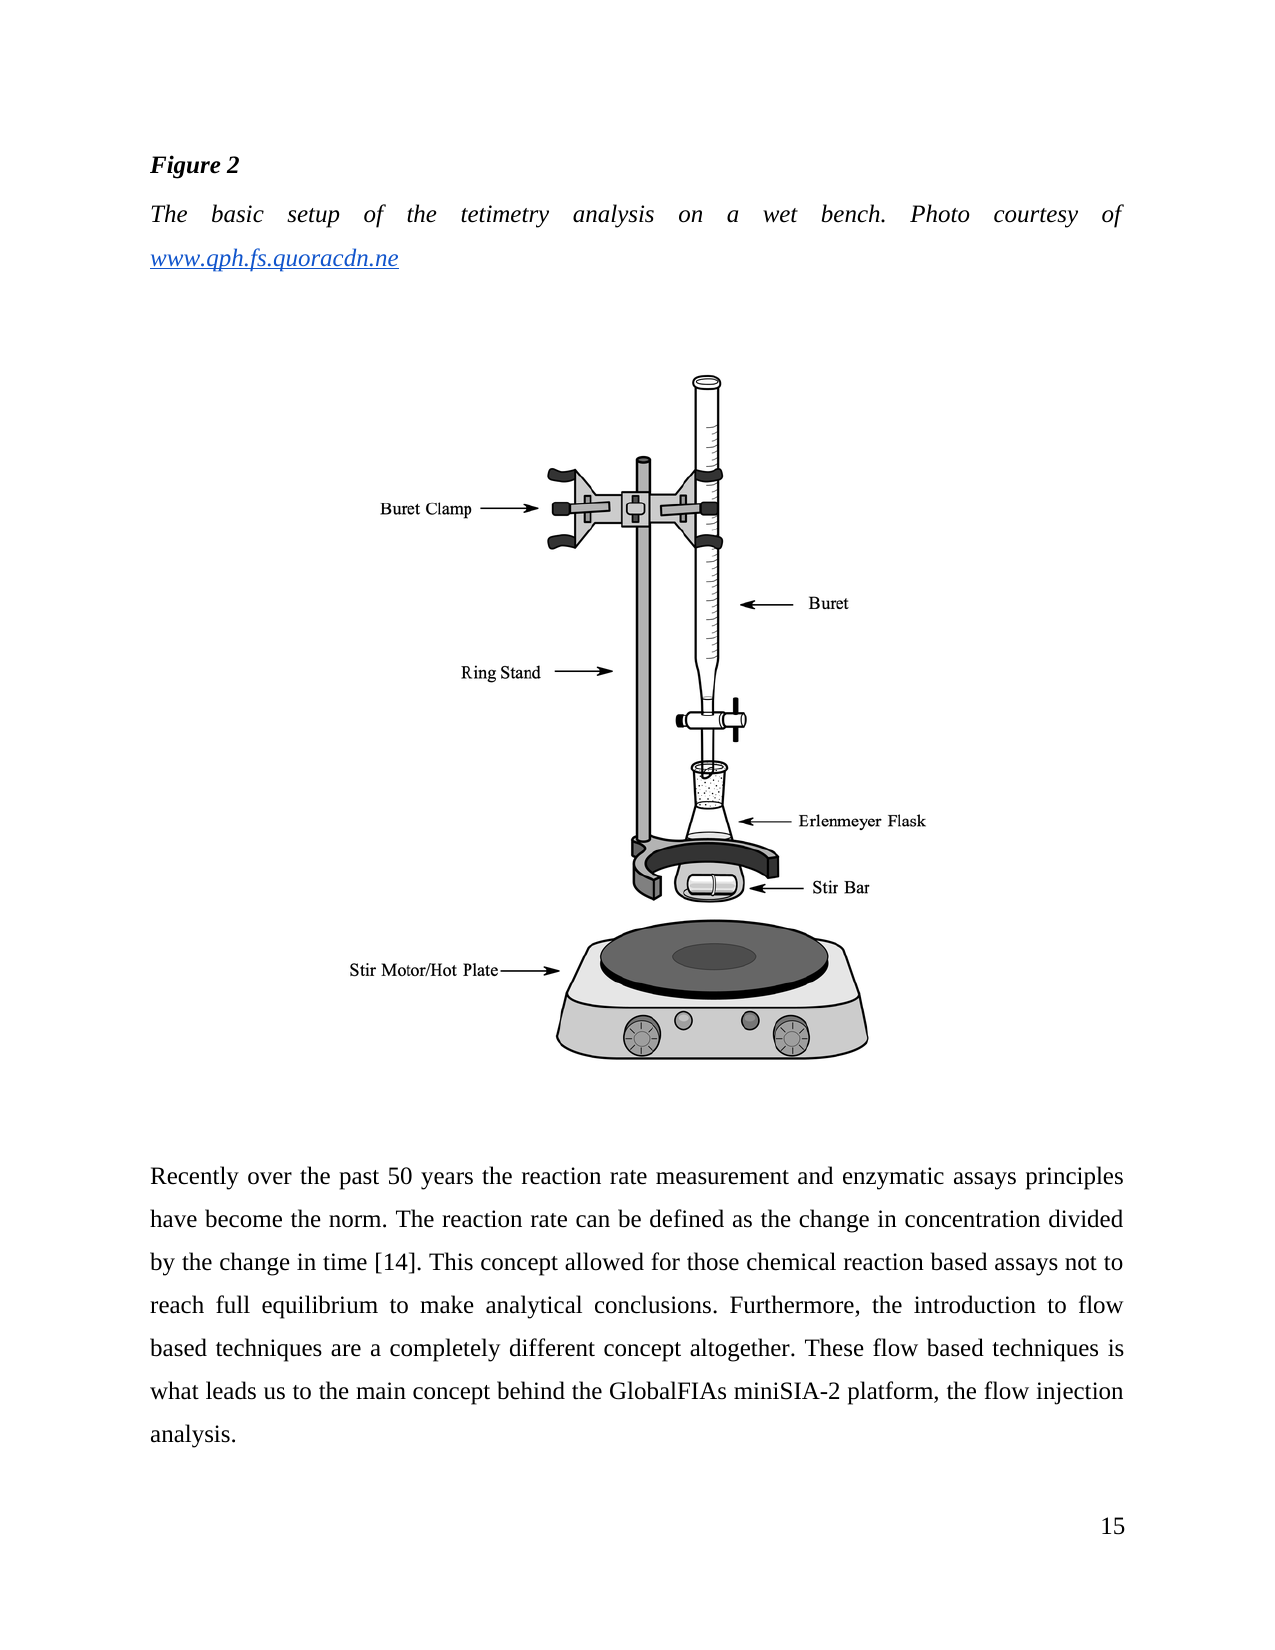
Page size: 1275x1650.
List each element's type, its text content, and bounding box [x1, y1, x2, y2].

title Figure 2 [150, 150, 1125, 179]
picture [346, 370, 929, 1062]
subtitle The basic setup of the tetimetry analysis on a wet bench. Photo courtesy of www.qph.fs.quoracdn.ne [150, 199, 1125, 271]
text Recently over the past 50 years the reaction rate measurement and enzymatic assays principles have become the norm. The reaction rate can be defined as the change in concentration divided by the change in time [14]. This concept allowed for those chemical reaction based assays not to reach full equilibrium to make analytical conclusions. Furthermore, the introduction to flow based techniques are a completely different concept altogether. These flow based techniques is what leads us to the main concept behind the GlobalFIAs miniSIA-2 platform, the flow injection analysis. [150, 1161, 1125, 1448]
